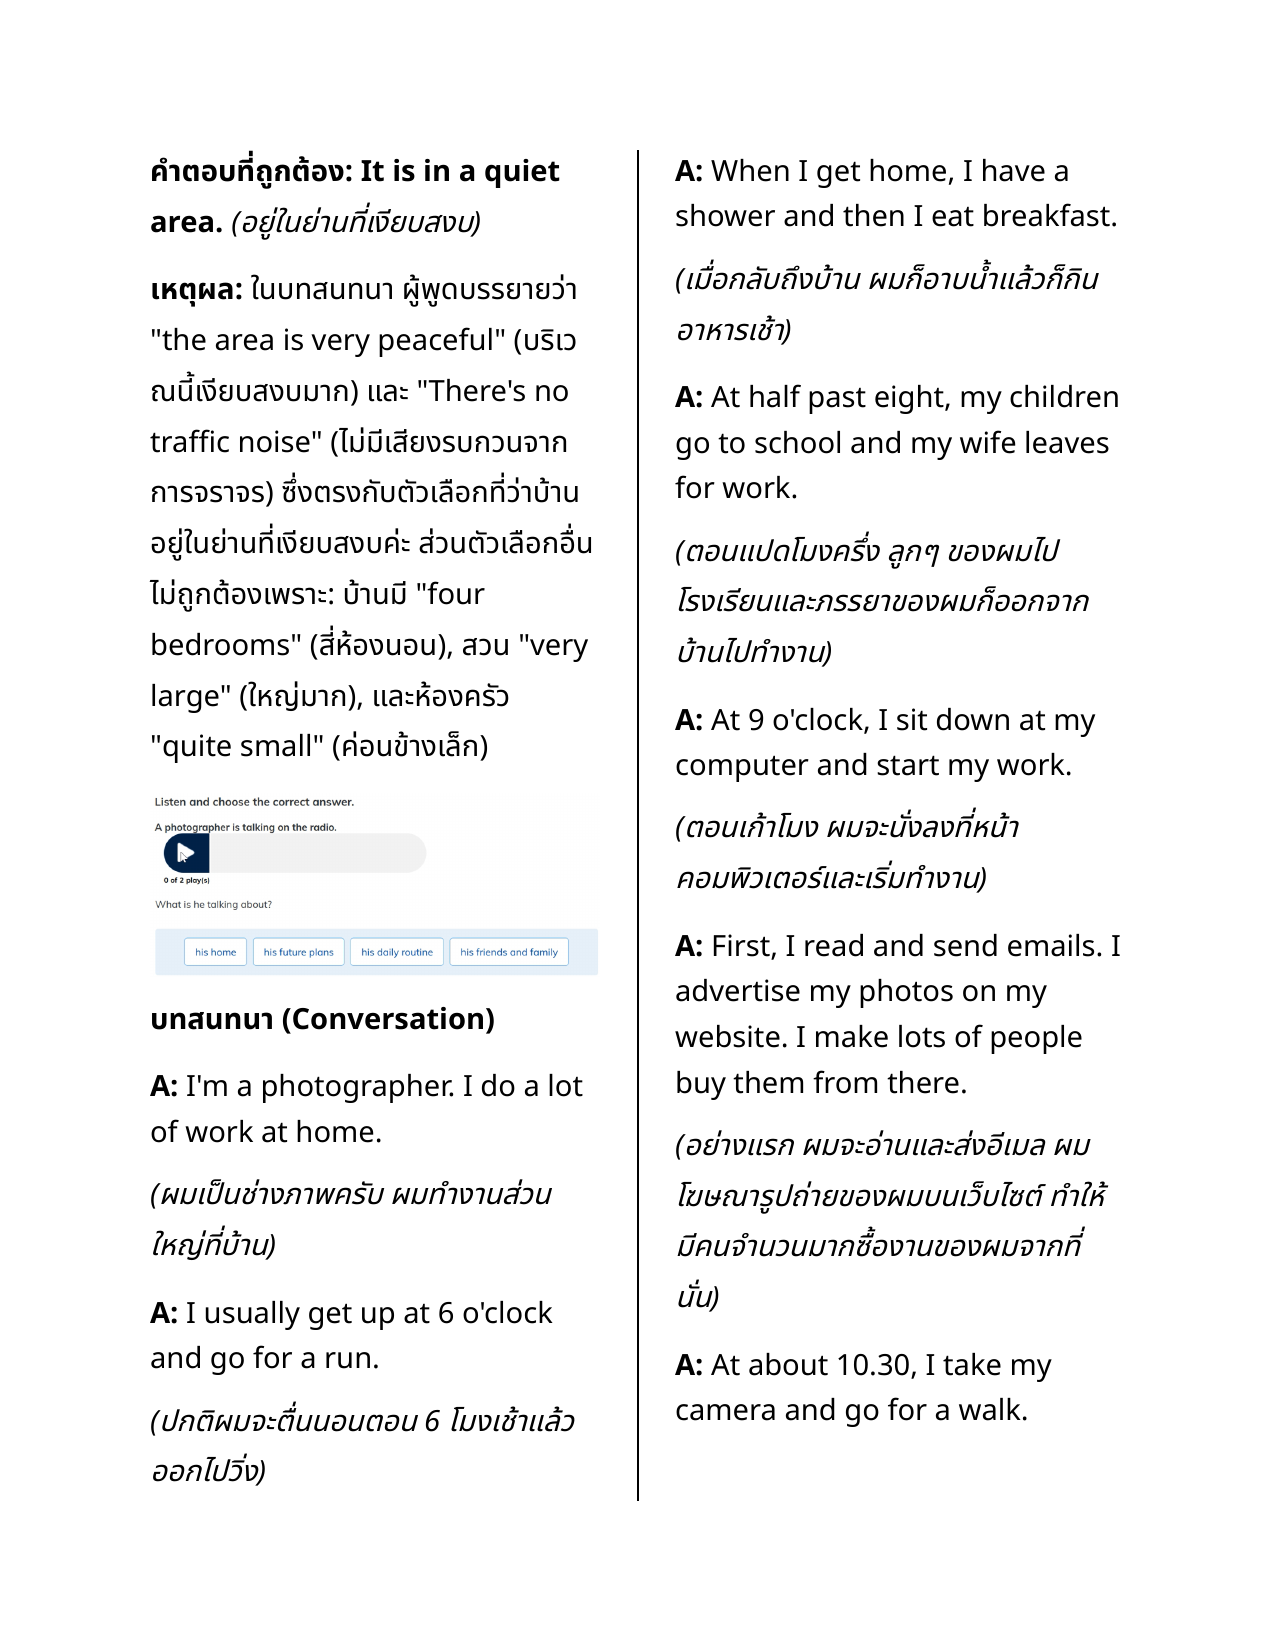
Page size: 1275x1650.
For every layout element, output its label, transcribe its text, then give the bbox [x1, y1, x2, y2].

picture [150, 793, 600, 977]
text (ตอนแปดโมงครึ่ง ลูกๆ ของผมไปโรงเรียนและภรรยาของผมก็ออกจากบ้านไปทำงาน) [675, 530, 1125, 676]
text (ปกติผมจะตื่นนอนตอน 6 โมงเช้าแล้วออกไปวิ่ง) [150, 1400, 600, 1495]
text A: At 9 o'clock, I sit down at my computer and start my work. [675, 699, 1125, 784]
text (ตอนเก้าโมง ผมจะนั่งลงที่หน้าคอมพิวเตอร์และเริ่มทำงาน) [675, 807, 1125, 902]
text เหตุผล: ในบทสนทนา ผู้พูดบรรยายว่า "the area is very peaceful" (บริเวณนี้เงียบสงบมาก) และ "There's no traffic noise" (ไม่มีเสียงรบกวนจากการจราจร) ซึ่งตรงกับตัวเลือกที่ว่าบ้านอยู่ในย่านที่เงียบสงบค่ะ ส่วนตัวเลือกอื่นไม่ถูกต้องเพราะ: บ้านมี "four bedrooms" (สี่ห้องนอน), สวน "very large" (ใหญ่มาก), และห้องครัว "quite small" (ค่อนข้างเล็ก) [150, 268, 600, 770]
text A: At half past eight, my children go to school and my wife leaves for work. [675, 376, 1125, 507]
text A: When I get home, I have a shower and then I eat breakfast. [675, 150, 1125, 235]
text (อย่างแรก ผมจะอ่านและส่งอีเมล ผมโฆษณารูปถ่ายของผมบนเว็บไซต์ ทำให้มีคนจำนวนมากซื้องานของผมจากที่นั่น) [675, 1124, 1125, 1321]
text A: I usually get up at 6 o'clock and go for a run. [150, 1292, 600, 1377]
text A: At about 10.30, I take my camera and go for a walk. [675, 1344, 1125, 1429]
text คำตอบที่ถูกต้อง: It is in a quiet area. (อยู่ในย่านที่เงียบสงบ) [150, 150, 600, 245]
text (เมื่อกลับถึงบ้าน ผมก็อาบน้ำแล้วก็กินอาหารเช้า) [675, 258, 1125, 353]
text (ผมเป็นช่างภาพครับ ผมทำงานส่วนใหญ่ที่บ้าน) [150, 1174, 600, 1269]
text A: I'm a photographer. I do a lot of work at home. [150, 1066, 600, 1151]
text A: First, I read and send emails. I advertise my photos on my website. I make lots of people buy them from there. [675, 925, 1125, 1102]
text บทสนทนา (Conversation) [150, 998, 600, 1042]
